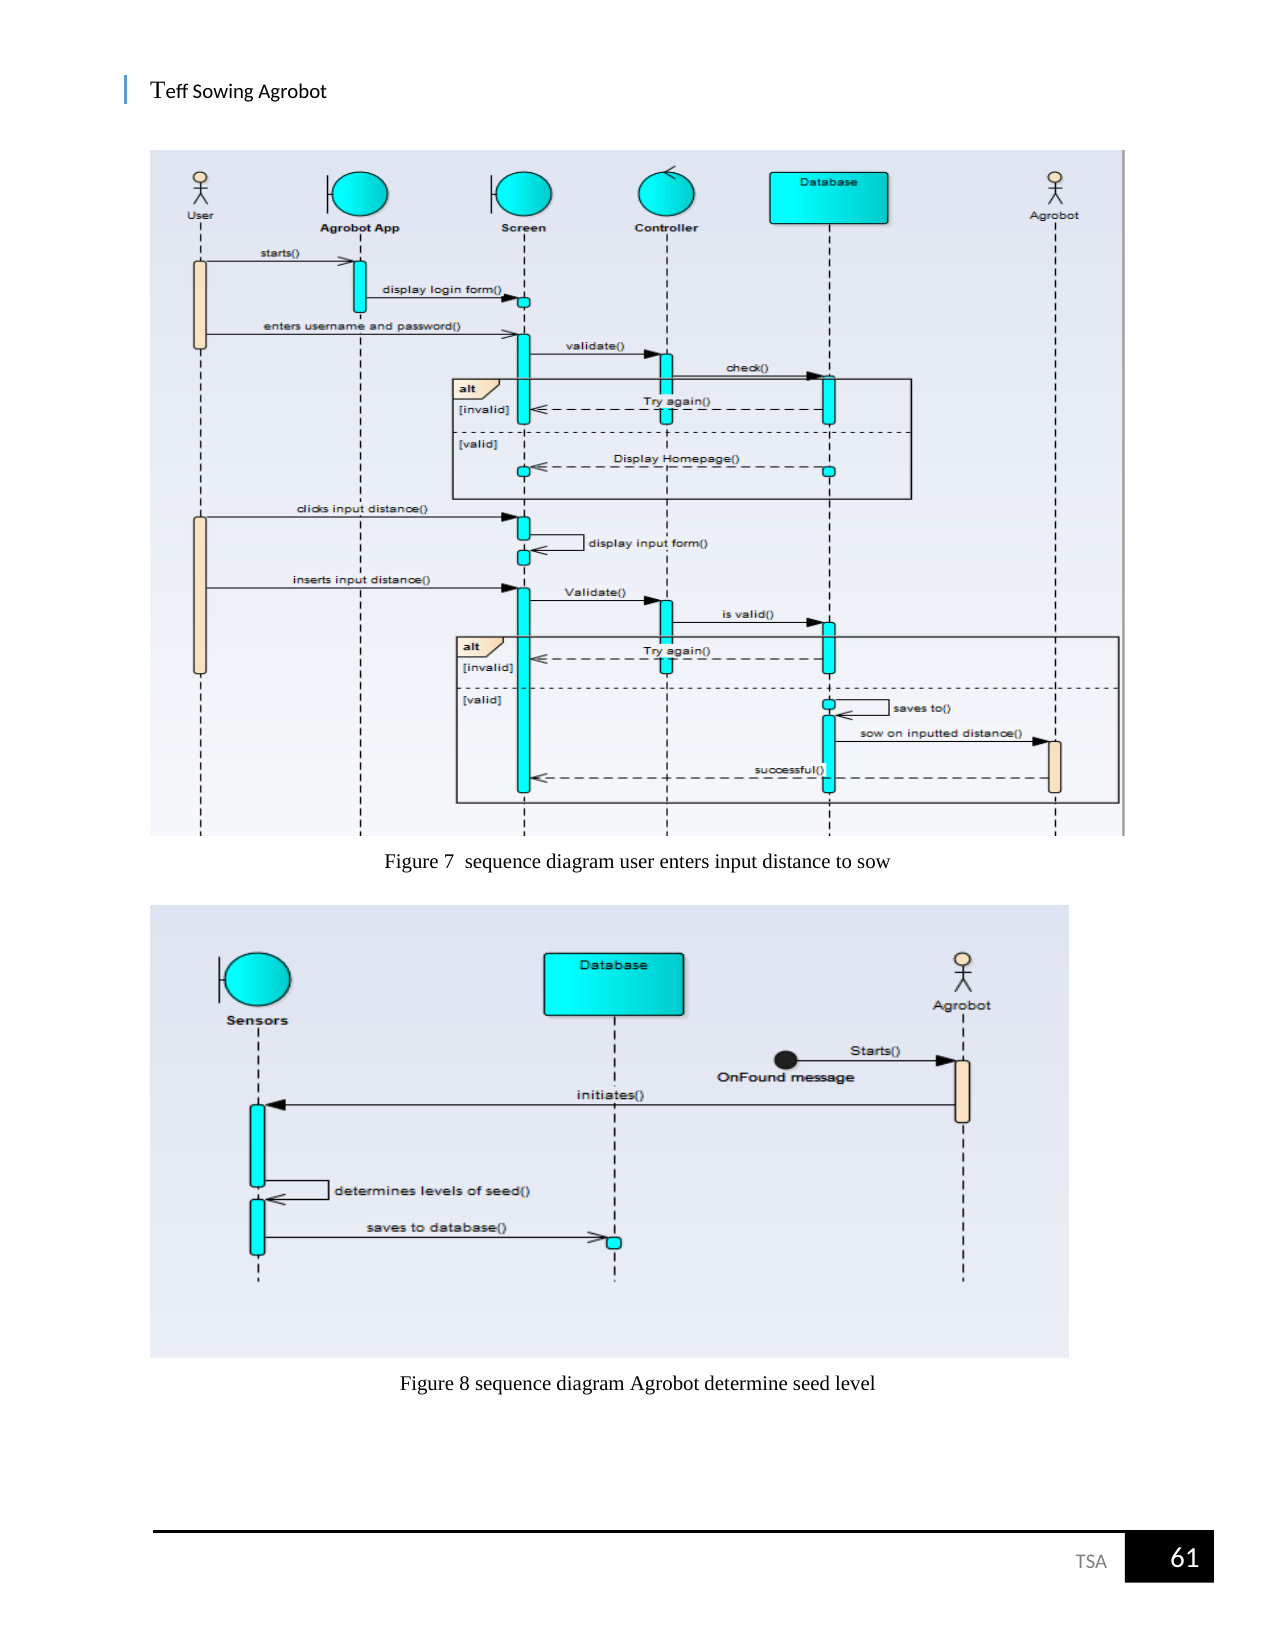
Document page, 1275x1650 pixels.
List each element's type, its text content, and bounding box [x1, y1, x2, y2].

text Figure 8 sequence diagram Agrobot determine seed level [150, 1371, 1125, 1394]
text Figure 7 sequence diagram user enters input distance to sow [150, 849, 1125, 873]
picture [150, 905, 1069, 1358]
picture [150, 150, 1125, 836]
